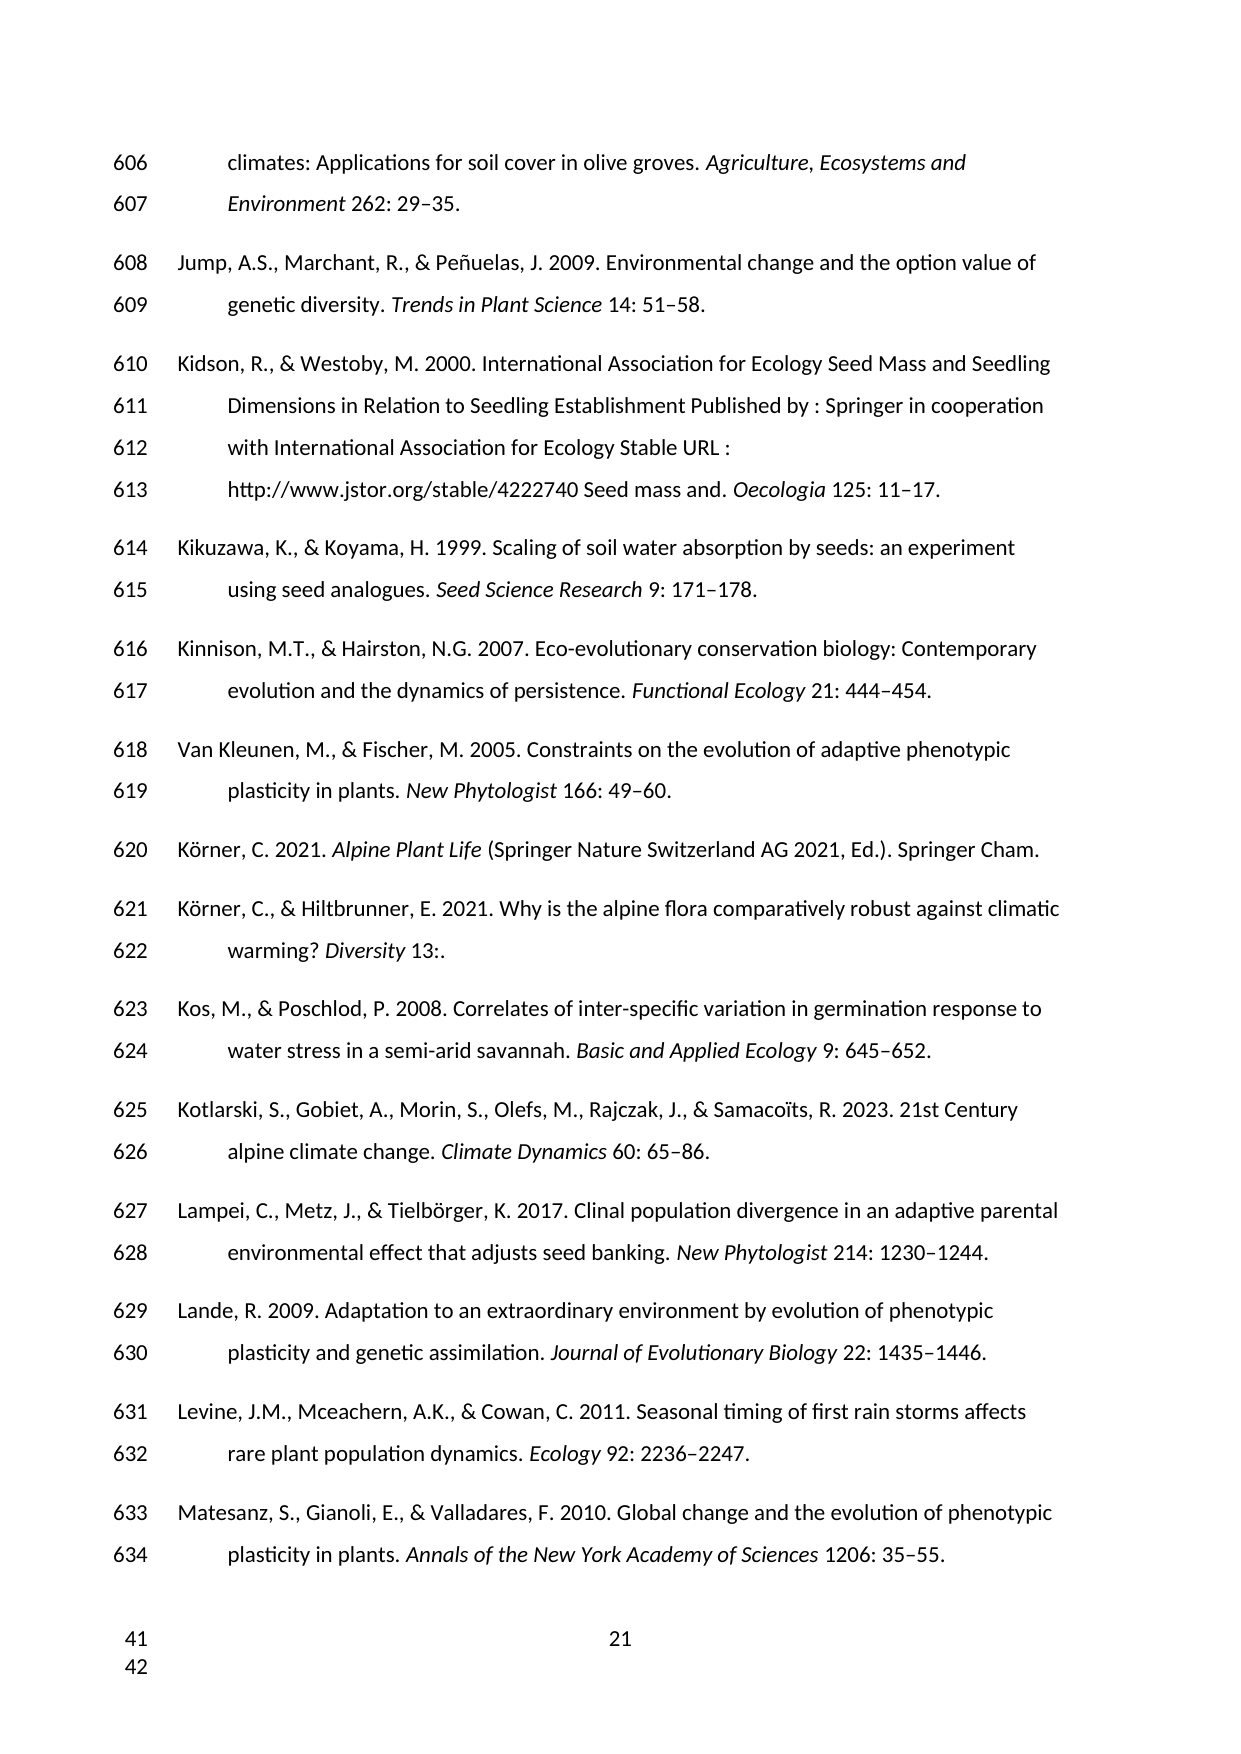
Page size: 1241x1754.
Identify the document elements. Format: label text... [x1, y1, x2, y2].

text Körner, C. 2021. Alpine Plant Life (Springer Nature Switzerland AG 2021, Ed.). Springer Cham. [177, 835, 1063, 863]
text Lande, R. 2009. Adaptation to an extraordinary environment by evolution of phenotypic plasticity and genetic assimilation. Journal of Evolutionary Biology 22: 1435–1446. [177, 1296, 1063, 1366]
text Van Kleunen, M., & Fischer, M. 2005. Constraints on the evolution of adaptive phenotypic plasticity in plants. New Phytologist 166: 49–60. [177, 735, 1063, 805]
text Kidson, R., & Westoby, M. 2000. International Association for Ecology Seed Mass and Seedling Dimensions in Relation to Seedling Establishment Published by : Springer in cooperation with International Association for Ecology Stable URL : http://www.jstor.org/stable/4222740 Seed mass and. Oecologia 125: 11–17. [177, 349, 1063, 503]
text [177, 148, 1063, 218]
text Kos, M., & Poschlod, P. 2008. Correlates of inter-specific variation in germination response to water stress in a semi-arid savannah. Basic and Applied Ecology 9: 645–652. [177, 994, 1063, 1064]
text Kikuzawa, K., & Koyama, H. 1999. Scaling of soil water absorption by seeds: an experiment using seed analogues. Seed Science Research 9: 171–178. [177, 533, 1063, 603]
text Lampei, C., Metz, J., & Tielbörger, K. 2017. Clinal population divergence in an adaptive parental environmental effect that adjusts seed banking. New Phytologist 214: 1230–1244. [177, 1196, 1063, 1266]
text Levine, J.M., Mceachern, A.K., & Cowan, C. 2011. Seasonal timing of first rain storms affects rare plant population dynamics. Ecology 92: 2236–2247. [177, 1397, 1063, 1467]
text Matesanz, S., Gianoli, E., & Valladares, F. 2010. Global change and the evolution of phenotypic plasticity in plants. Annals of the New York Academy of Sciences 1206: 35–55. [177, 1498, 1063, 1568]
text Körner, C., & Hiltbrunner, E. 2021. Why is the alpine flora comparatively robust against climatic warming? Diversity 13:. [177, 894, 1063, 964]
text Kinnison, M.T., & Hairston, N.G. 2007. Eco-evolutionary conservation biology: Contemporary evolution and the dynamics of persistence. Functional Ecology 21: 444–454. [177, 634, 1063, 704]
text Kotlarski, S., Gobiet, A., Morin, S., Olefs, M., Rajczak, J., & Samacoïts, R. 2023. 21st Century alpine climate change. Climate Dynamics 60: 65–86. [177, 1095, 1063, 1165]
text Jump, A.S., Marchant, R., & Peñuelas, J. 2009. Environmental change and the option value of genetic diversity. Trends in Plant Science 14: 51–58. [177, 248, 1063, 318]
